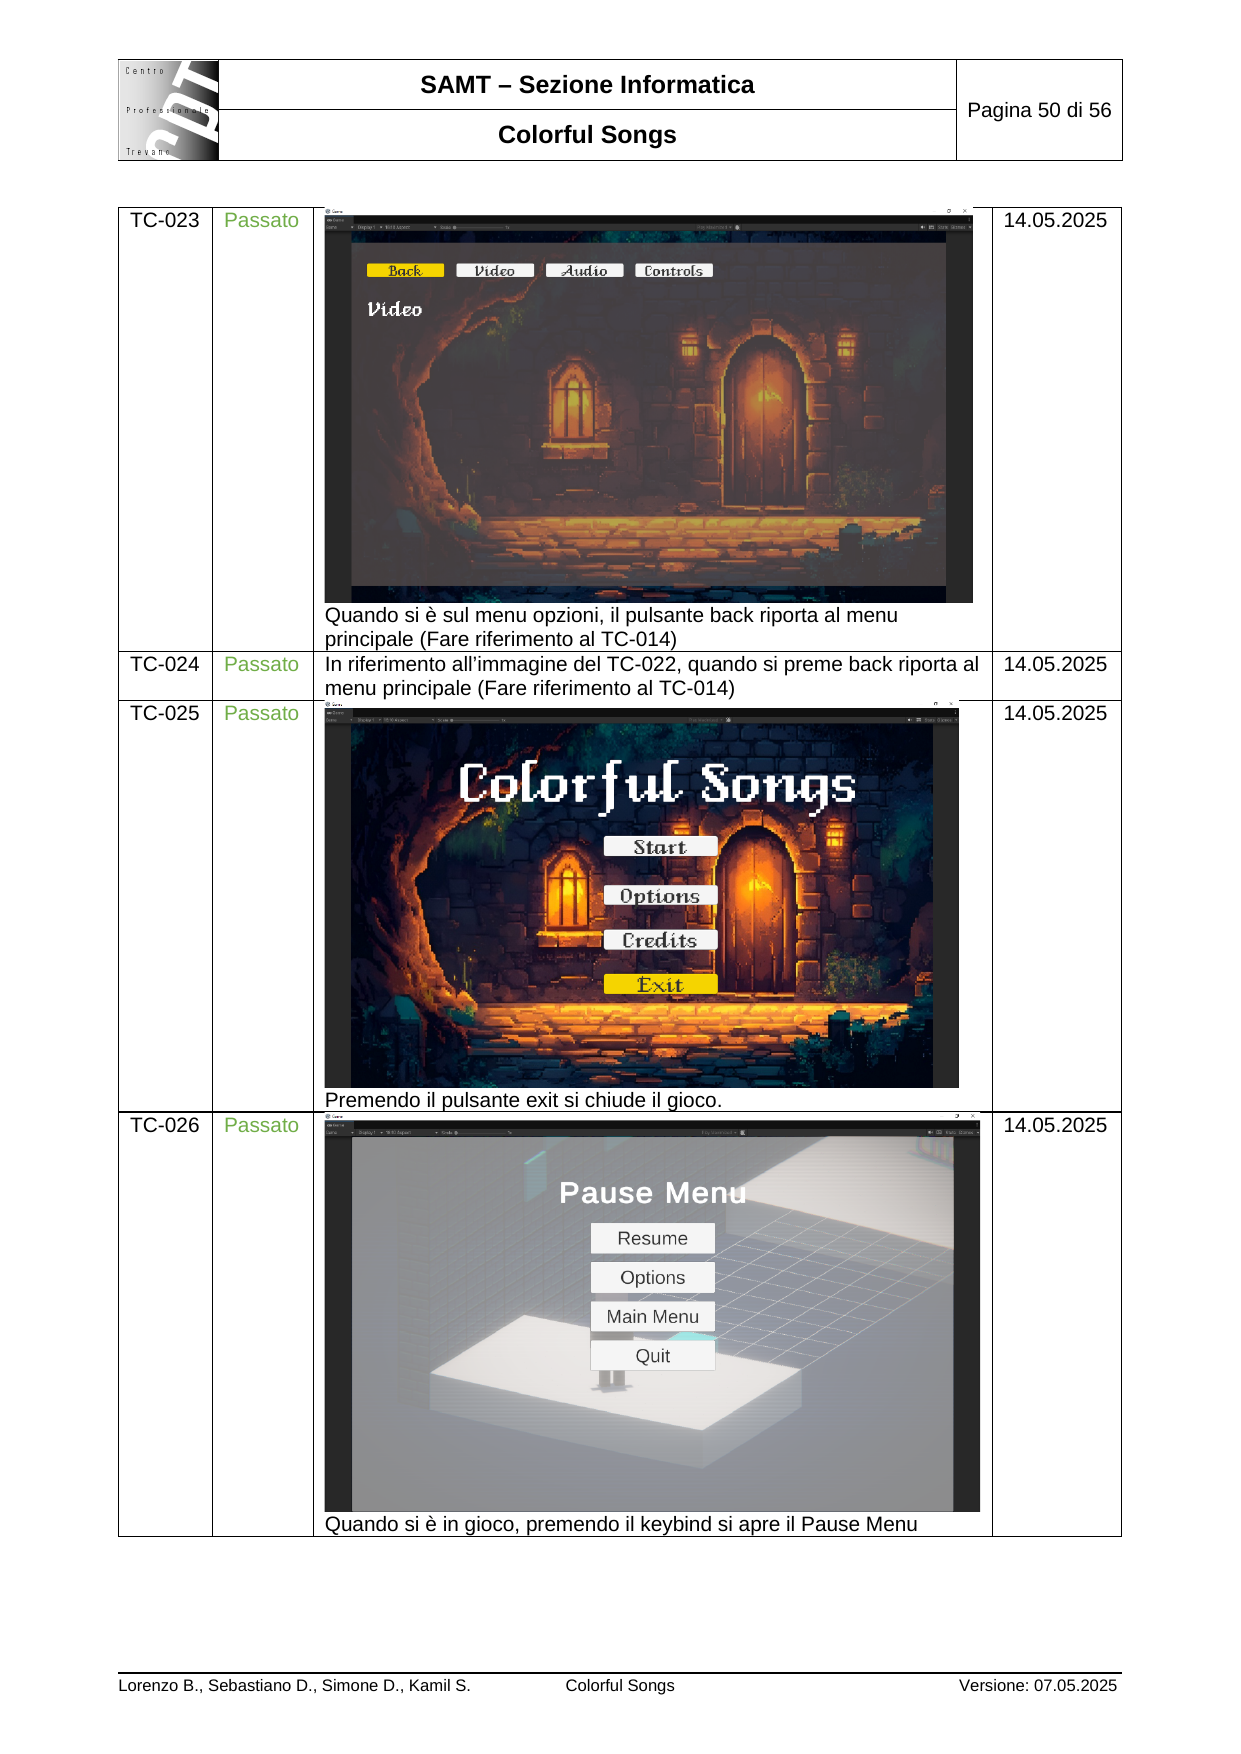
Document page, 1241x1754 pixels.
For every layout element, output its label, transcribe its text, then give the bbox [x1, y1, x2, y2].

picture [324, 1112, 981, 1512]
picture [324, 207, 973, 603]
table_cell Passato [213, 701, 313, 1111]
table_cell Passato [213, 652, 313, 700]
table_cell TC-026 [119, 1113, 212, 1536]
table_cell TC-025 [119, 701, 212, 1111]
table_cell Quando si è sul menu opzioni, il pulsante back riporta al menu principale (Fare riferimento al TC-014) [314, 208, 992, 651]
table_cell Passato [213, 208, 313, 651]
table_cell Passato [213, 1113, 313, 1536]
table_cell 14.05.2025 [993, 1113, 1121, 1536]
table_cell In riferimento all’immagine del TC-022, quando si preme back riporta al menu principale (Fare riferimento al TC-014) [314, 652, 992, 700]
picture [118, 60, 219, 160]
table_cell 14.05.2025 [993, 701, 1121, 1111]
table_cell TC-023 [119, 208, 212, 651]
picture [324, 700, 959, 1088]
table_cell TC-024 [119, 652, 212, 700]
table_cell Premendo il pulsante exit si chiude il gioco. [314, 701, 992, 1111]
table_cell 14.05.2025 [993, 208, 1121, 651]
table_cell Quando si è in gioco, premendo il keybind si apre il Pause Menu [314, 1113, 992, 1536]
table_cell 14.05.2025 [993, 652, 1121, 700]
